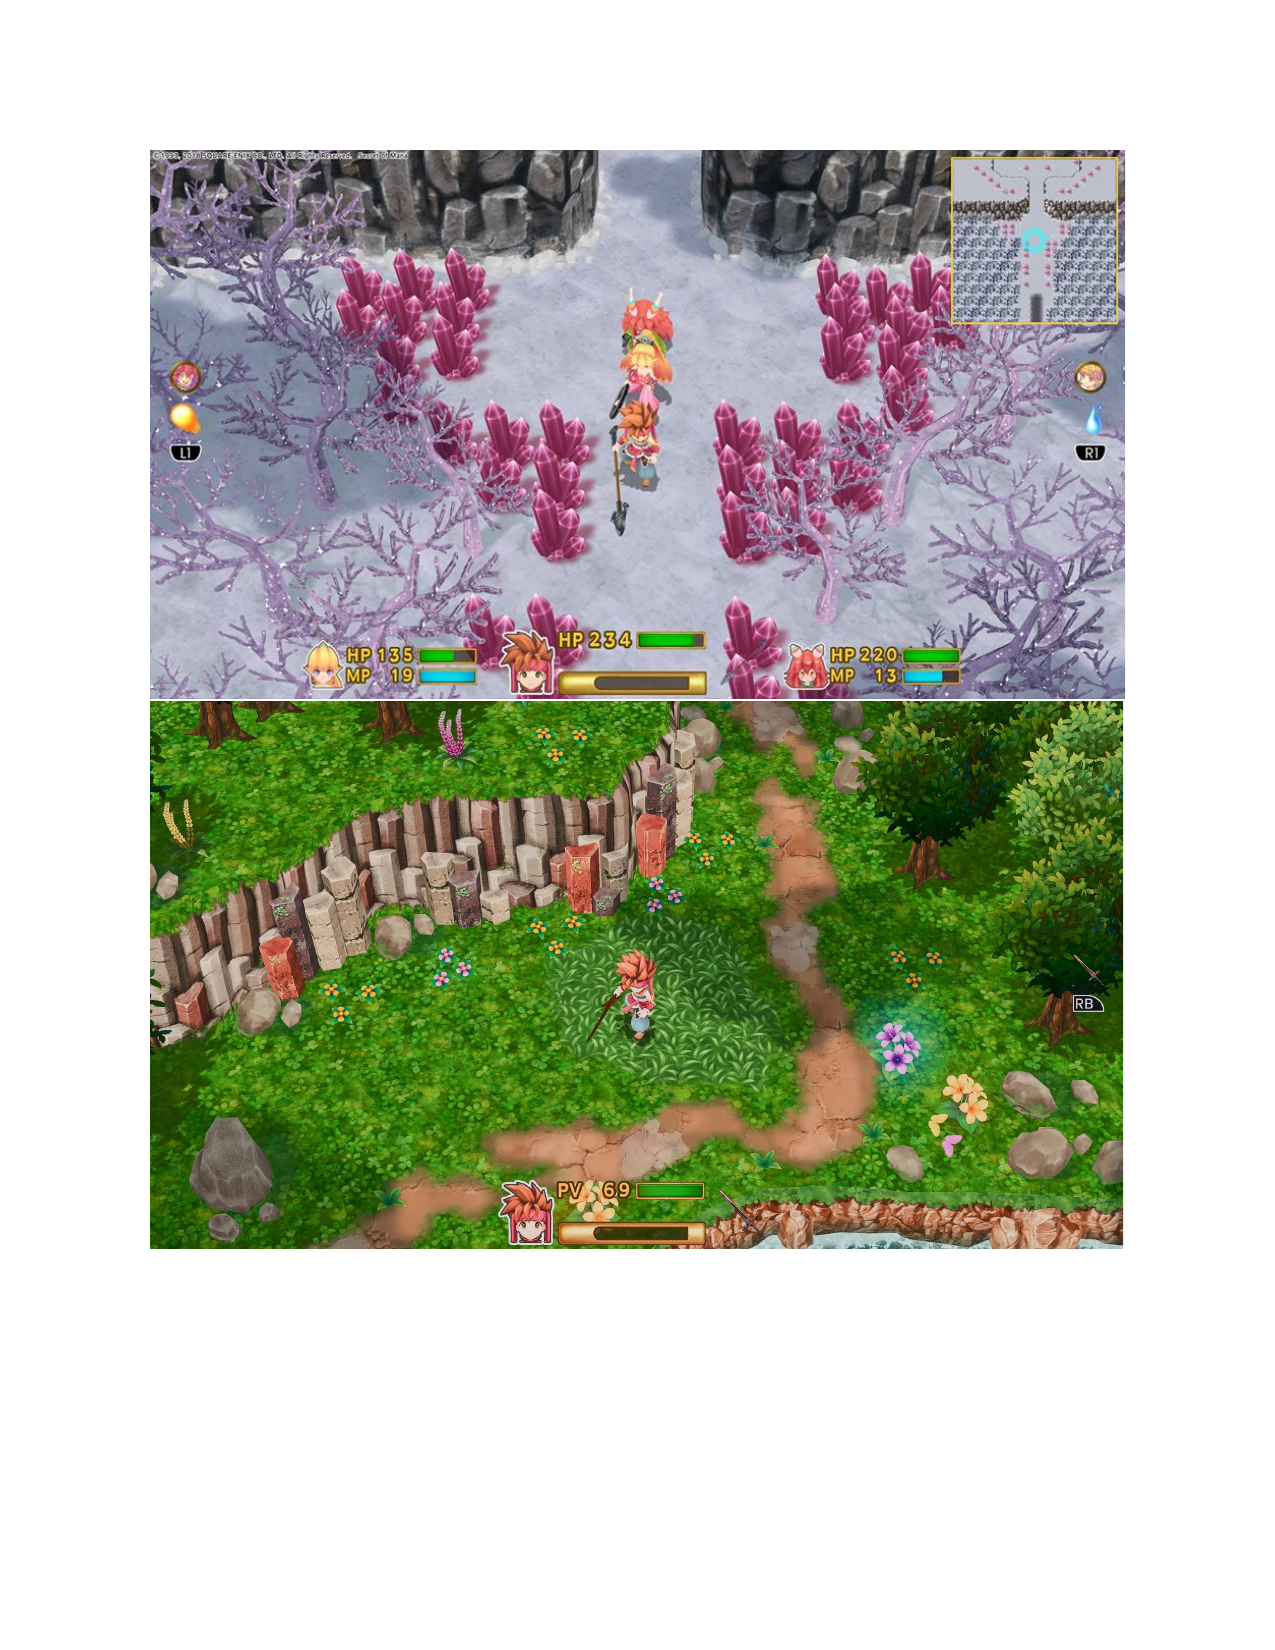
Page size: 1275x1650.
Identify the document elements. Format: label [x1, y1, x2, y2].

picture [150, 150, 1125, 699]
picture [150, 701, 1124, 1249]
